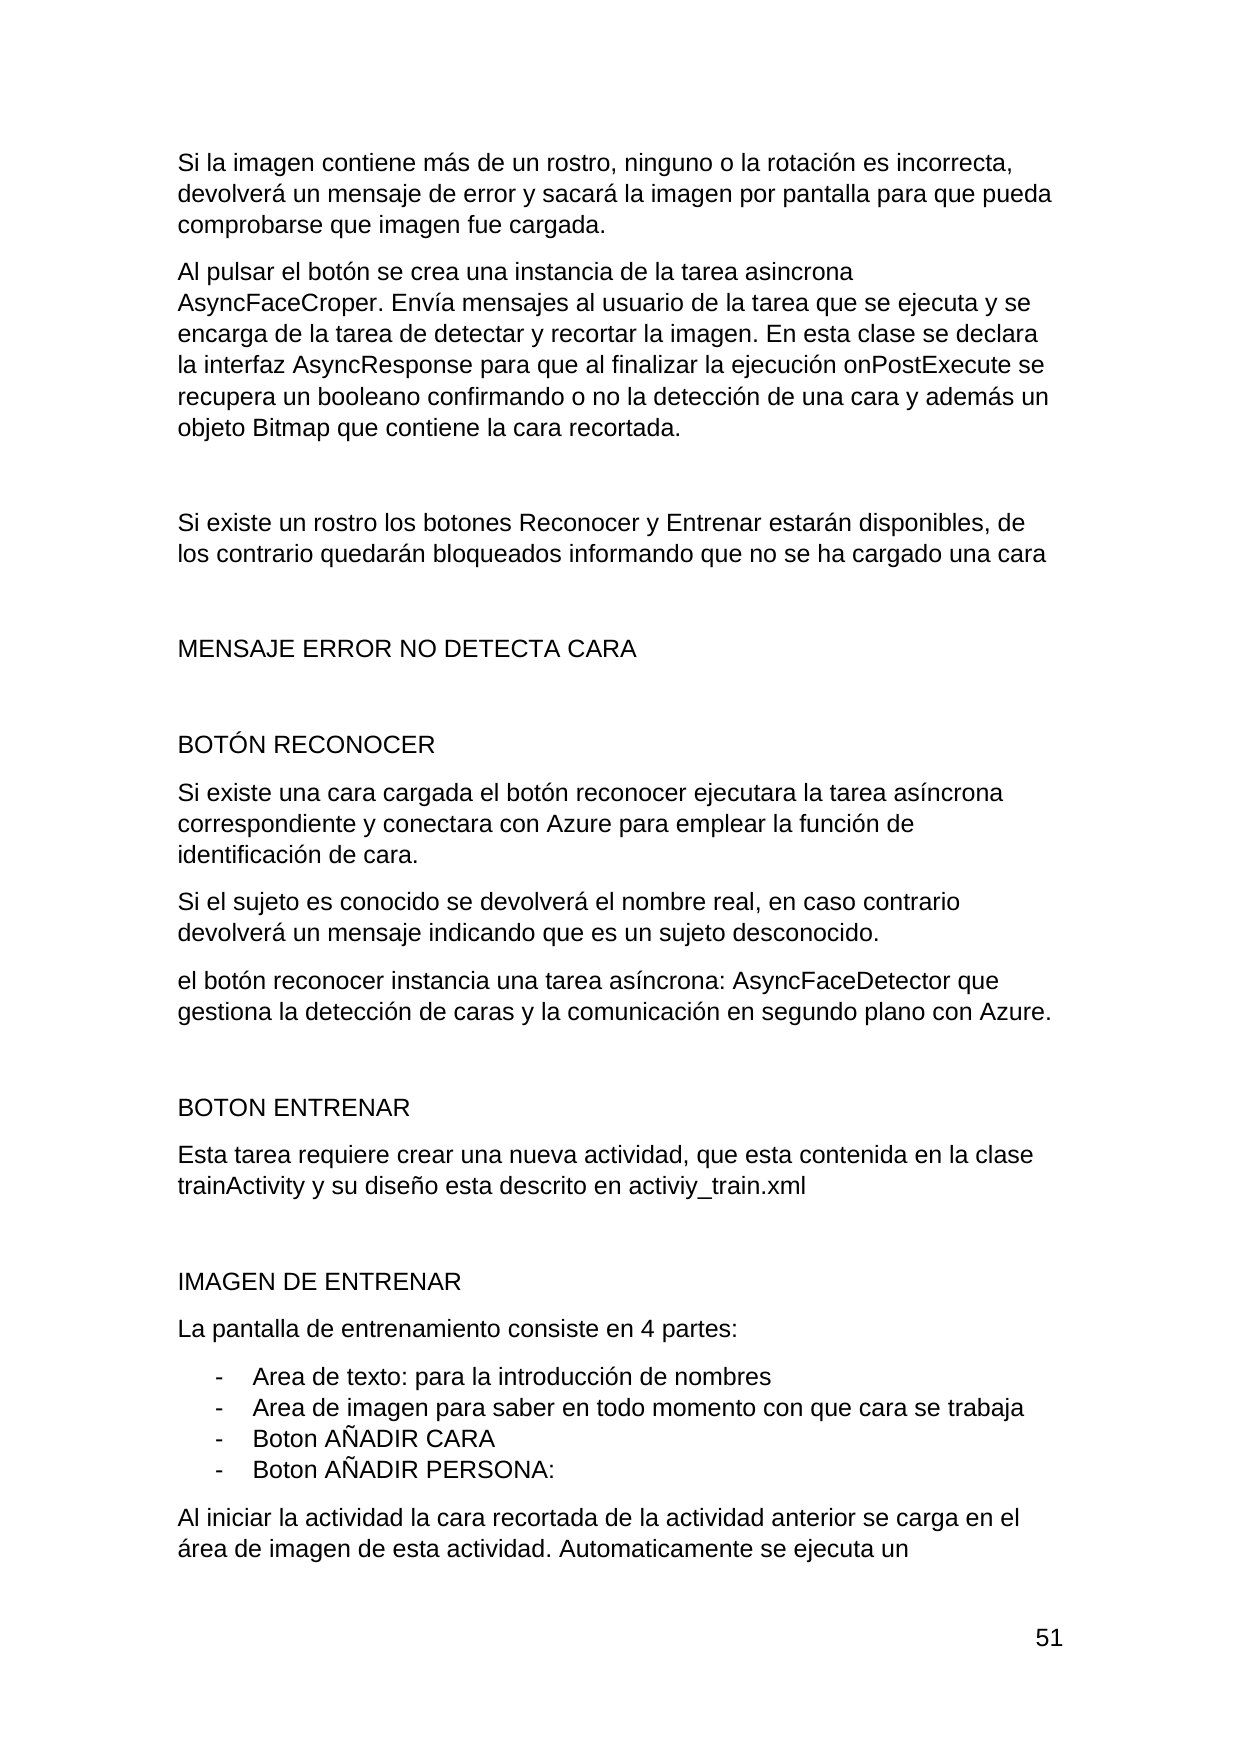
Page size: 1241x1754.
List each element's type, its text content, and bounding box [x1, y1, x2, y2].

text BOTON ENTRENAR [177, 1093, 1063, 1121]
text Esta tarea requiere crear una nueva actividad, que esta contenida en la clase trainActivity y su diseño esta descrito en activiy_train.xml [177, 1140, 1063, 1200]
text BOTÓN RECONOCER [177, 730, 1063, 759]
text el botón reconocer instancia una tarea asíncrona: AsyncFaceDetector que gestiona la detección de caras y la comunicación en segundo plano con Azure. [177, 966, 1063, 1026]
text Si existe una cara cargada el botón reconocer ejecutara la tarea asíncrona correspondiente y conectara con Azure para emplear la función de identificación de cara. [177, 778, 1063, 868]
list Area de texto: para la introducción de nombres [215, 1362, 1063, 1391]
text Si existe un rostro los botones Reconocer y Entrenar estarán disponibles, de los contrario quedarán bloqueados informando que no se ha cargado una cara [177, 508, 1063, 568]
list Boton AÑADIR CARA [215, 1424, 1063, 1453]
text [177, 1503, 1063, 1563]
list Boton AÑADIR PERSONA: [215, 1455, 1063, 1484]
text Al pulsar el botón se crea una instancia de la tarea asincrona AsyncFaceCroper. Envía mensajes al usuario de la tarea que se ejecuta y se encarga de la tarea de detectar y recortar la imagen. En esta clase se declara la interfaz AsyncResponse para que al finalizar la ejecución onPostExecute se recupera un booleano confirmando o no la detección de una cara y además un objeto Bitmap que contiene la cara recortada. [177, 257, 1063, 441]
text La pantalla de entrenamiento consiste en 4 partes: [177, 1314, 1063, 1343]
text IMAGEN DE ENTRENAR [177, 1267, 1063, 1296]
text Si la imagen contiene más de un rostro, ninguno o la rotación es incorrecta, devolverá un mensaje de error y sacará la imagen por pantalla para que pueda comprobarse que imagen fue cargada. [177, 148, 1063, 238]
list Area de imagen para saber en todo momento con que cara se trabaja [215, 1393, 1063, 1422]
text MENSAJE ERROR NO DETECTA CARA [177, 634, 1063, 663]
text Si el sujeto es conocido se devolverá el nombre real, en caso contrario devolverá un mensaje indicando que es un sujeto desconocido. [177, 887, 1063, 947]
